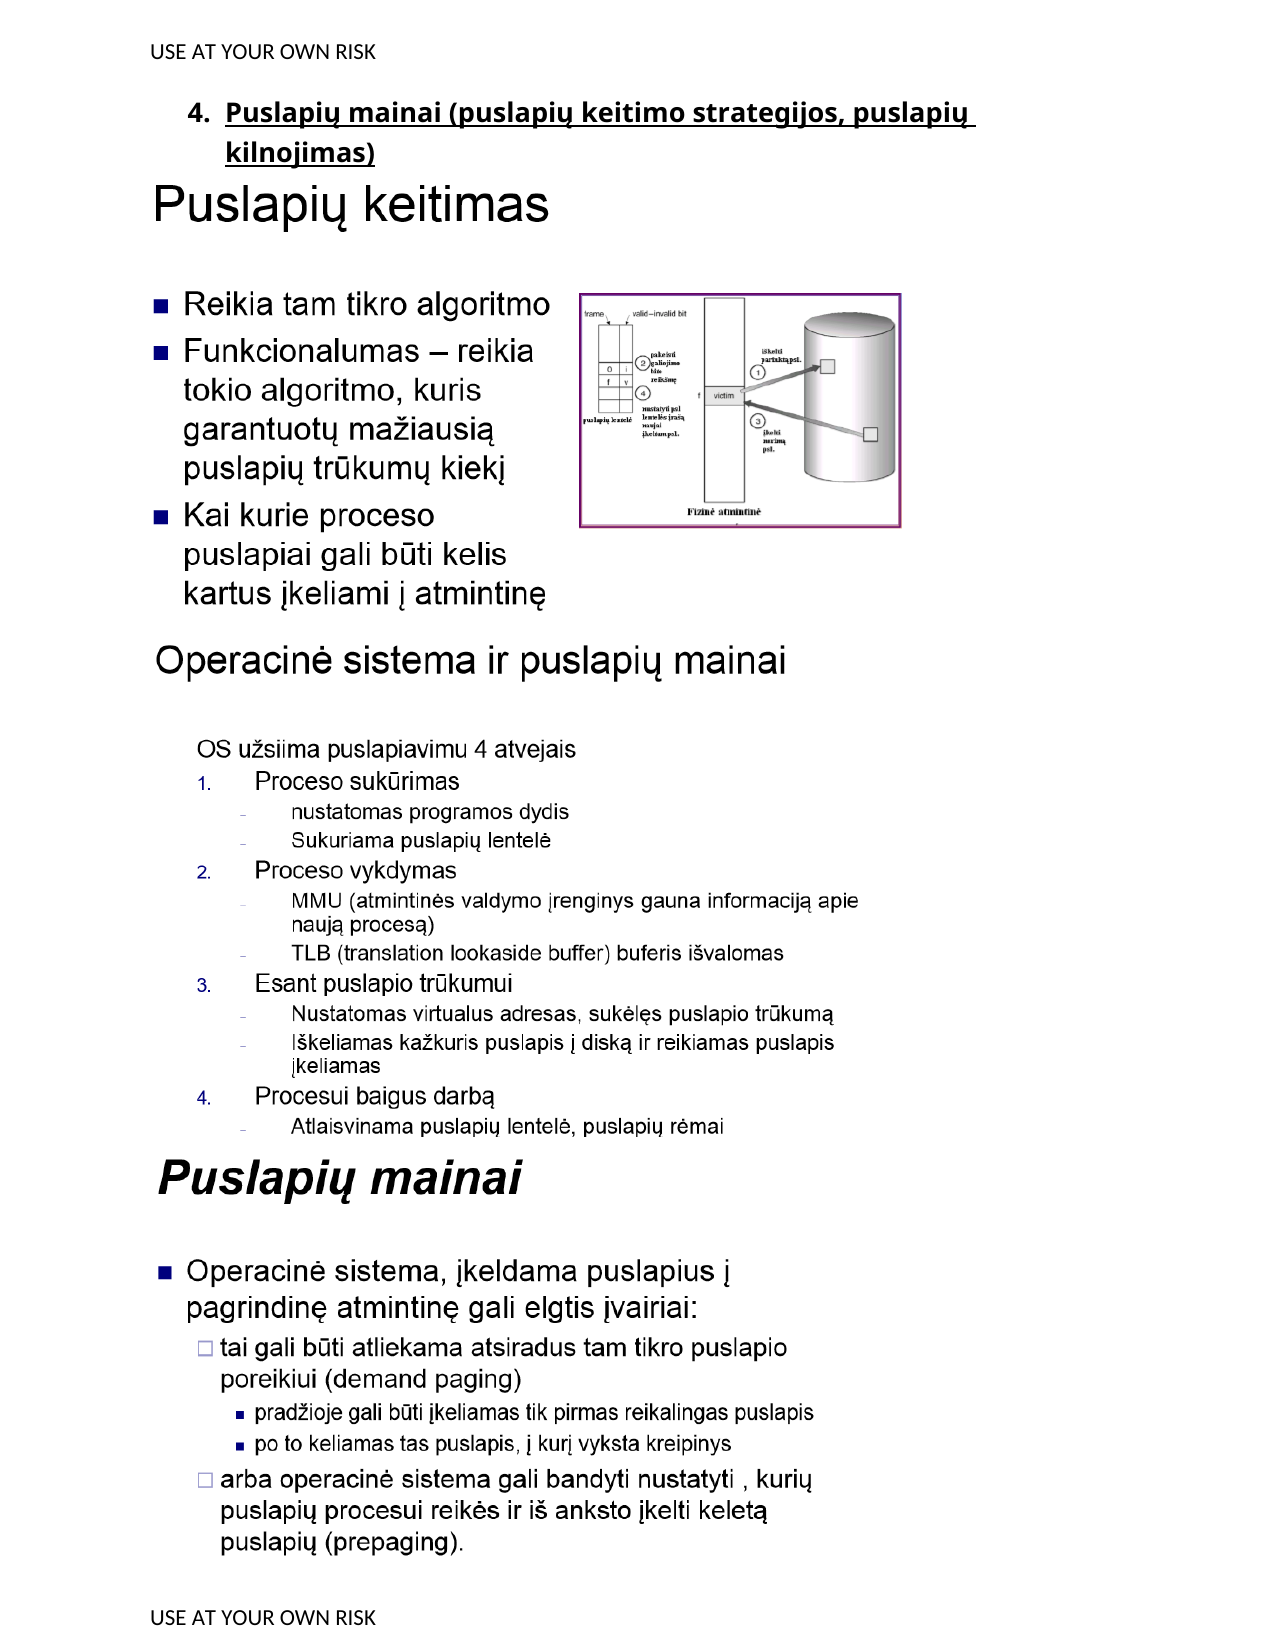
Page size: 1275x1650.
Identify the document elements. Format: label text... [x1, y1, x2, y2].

picture [150, 173, 912, 618]
picture [150, 1155, 819, 1557]
picture [150, 636, 866, 1137]
subtitle Puslapių mainai (puslapių keitimo strategijos, puslapių kilnojimas) [187, 94, 1125, 170]
